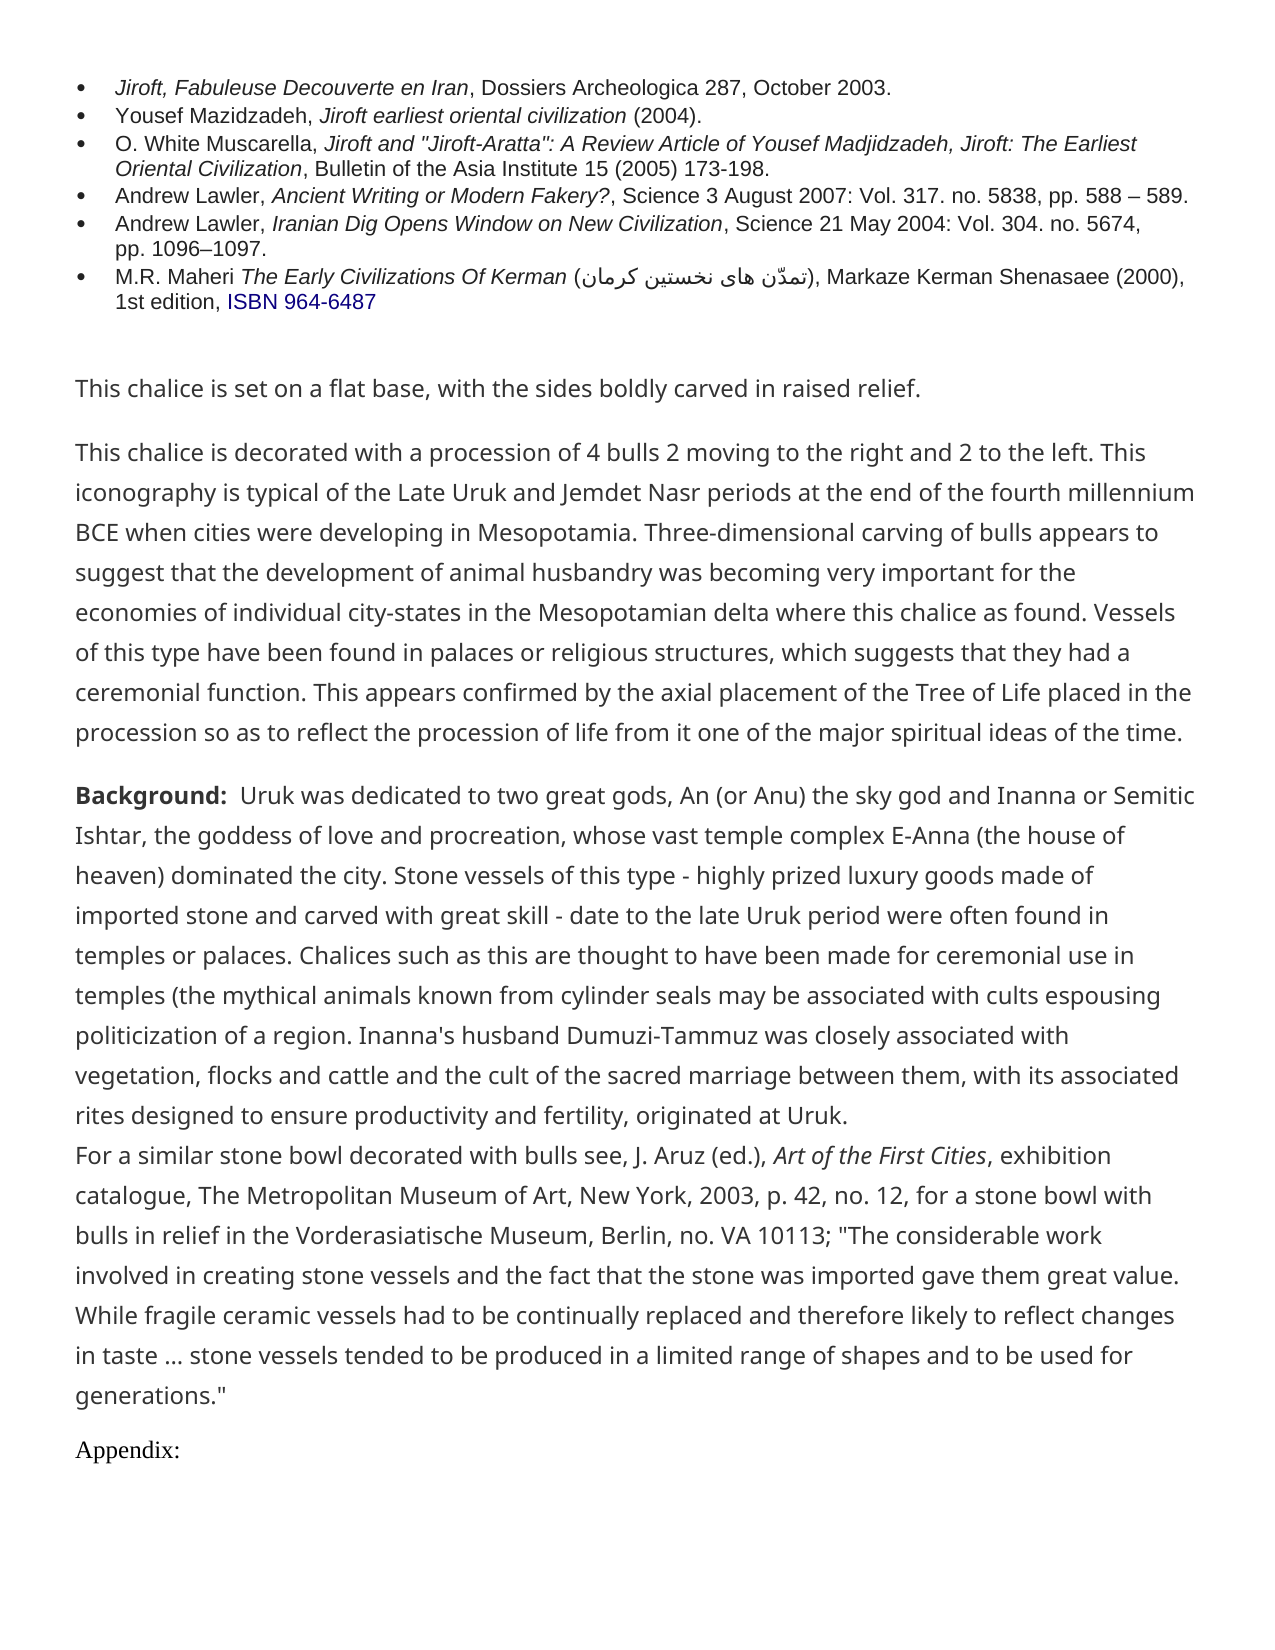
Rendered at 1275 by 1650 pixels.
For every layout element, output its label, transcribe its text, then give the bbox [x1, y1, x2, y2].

list O. White Muscarella, Jiroft and "Jiroft-Aratta": A Review Article of Yousef Madjidzadeh, Jiroft: The Earliest Oriental Civilization, Bulletin of the Asia Institute 15 (2005) 173-198. [77, 130, 1200, 181]
text This chalice is decorated with a procession of 4 bulls 2 moving to the right and 2 to the left. This iconography is typical of the Late Uruk and Jemdet Nasr periods at the end of the fourth millennium BCE when cities were developing in Mesopotamia. Three-dimensional carving of bulls appears to suggest that the development of animal husbandry was becoming very important for the economies of individual city-states in the Mesopotamian delta where this chalice as found. Vessels of this type have been found in palaces or religious structures, which suggests that they had a ceremonial function. This appears confirmed by the axial placement of the Tree of Life placed in the procession so as to reflect the procession of life from it one of the major spiritual ideas of the time. [75, 428, 1200, 748]
text Background: Uruk was dedicated to two great gods, An (or Anu) the sky god and Inanna or Semitic Ishtar, the goddess of love and procreation, whose vast temple complex E-Anna (the house of heaven) dominated the city. Stone vessels of this type - highly prized luxury goods made of imported stone and carved with great skill - date to the late Uruk period were often found in temples or palaces. Chalices such as this are thought to have been made for ceremonial use in temples (the mythical animals known from cylinder seals may be associated with cults espousing politicization of a region. Inanna's husband Dumuzi-Tammuz was closely associated with vegetation, flocks and cattle and the cult of the sacred marriage between them, with its associated rites designed to ensure productivity and fertility, originated at Uruk. For a similar stone bowl decorated with bulls see, J. Aruz (ed.), Art of the First Cities, exhibition catalogue, The Metropolitan Museum of Art, New York, 2003, p. 42, no. 12, for a stone bowl with bulls in relief in the Vorderasiatische Museum, Berlin, no. VA 10113; "The considerable work involved in creating stone vessels and the fact that the stone was imported gave them great value. While fragile ceramic vessels had to be continually replaced and therefore likely to reflect changes in taste ... stone vessels tended to be produced in a limited range of shapes and to be used for generations." [75, 771, 1200, 1411]
list Andrew Lawler, Iranian Dig Opens Window on New Civilization, Science 21 May 2004: Vol. 304. no. 5674, pp. 1096–1097. [77, 211, 1200, 261]
text Appendix: [75, 1435, 1200, 1464]
list Andrew Lawler, Ancient Writing or Modern Fakery?, Science 3 August 2007: Vol. 317. no. 5838, pp. 588 – 589. [77, 183, 1200, 208]
list M.R. Maheri The Early Civilizations Of Kerman (تمدّن های نخستین کرمان), Markaze Kerman Shenasaee (2000), 1st edition, ISBN 964-6487 [77, 264, 1200, 314]
text This chalice is set on a flat base, with the sides boldly carved in raised relief. [75, 364, 1200, 404]
list Jiroft, Fabuleuse Decouverte en Iran, Dossiers Archeologica 287, October 2003. [77, 75, 1200, 100]
list Yousef Mazidzadeh, Jiroft earliest oriental civilization (2004). [77, 103, 1200, 128]
